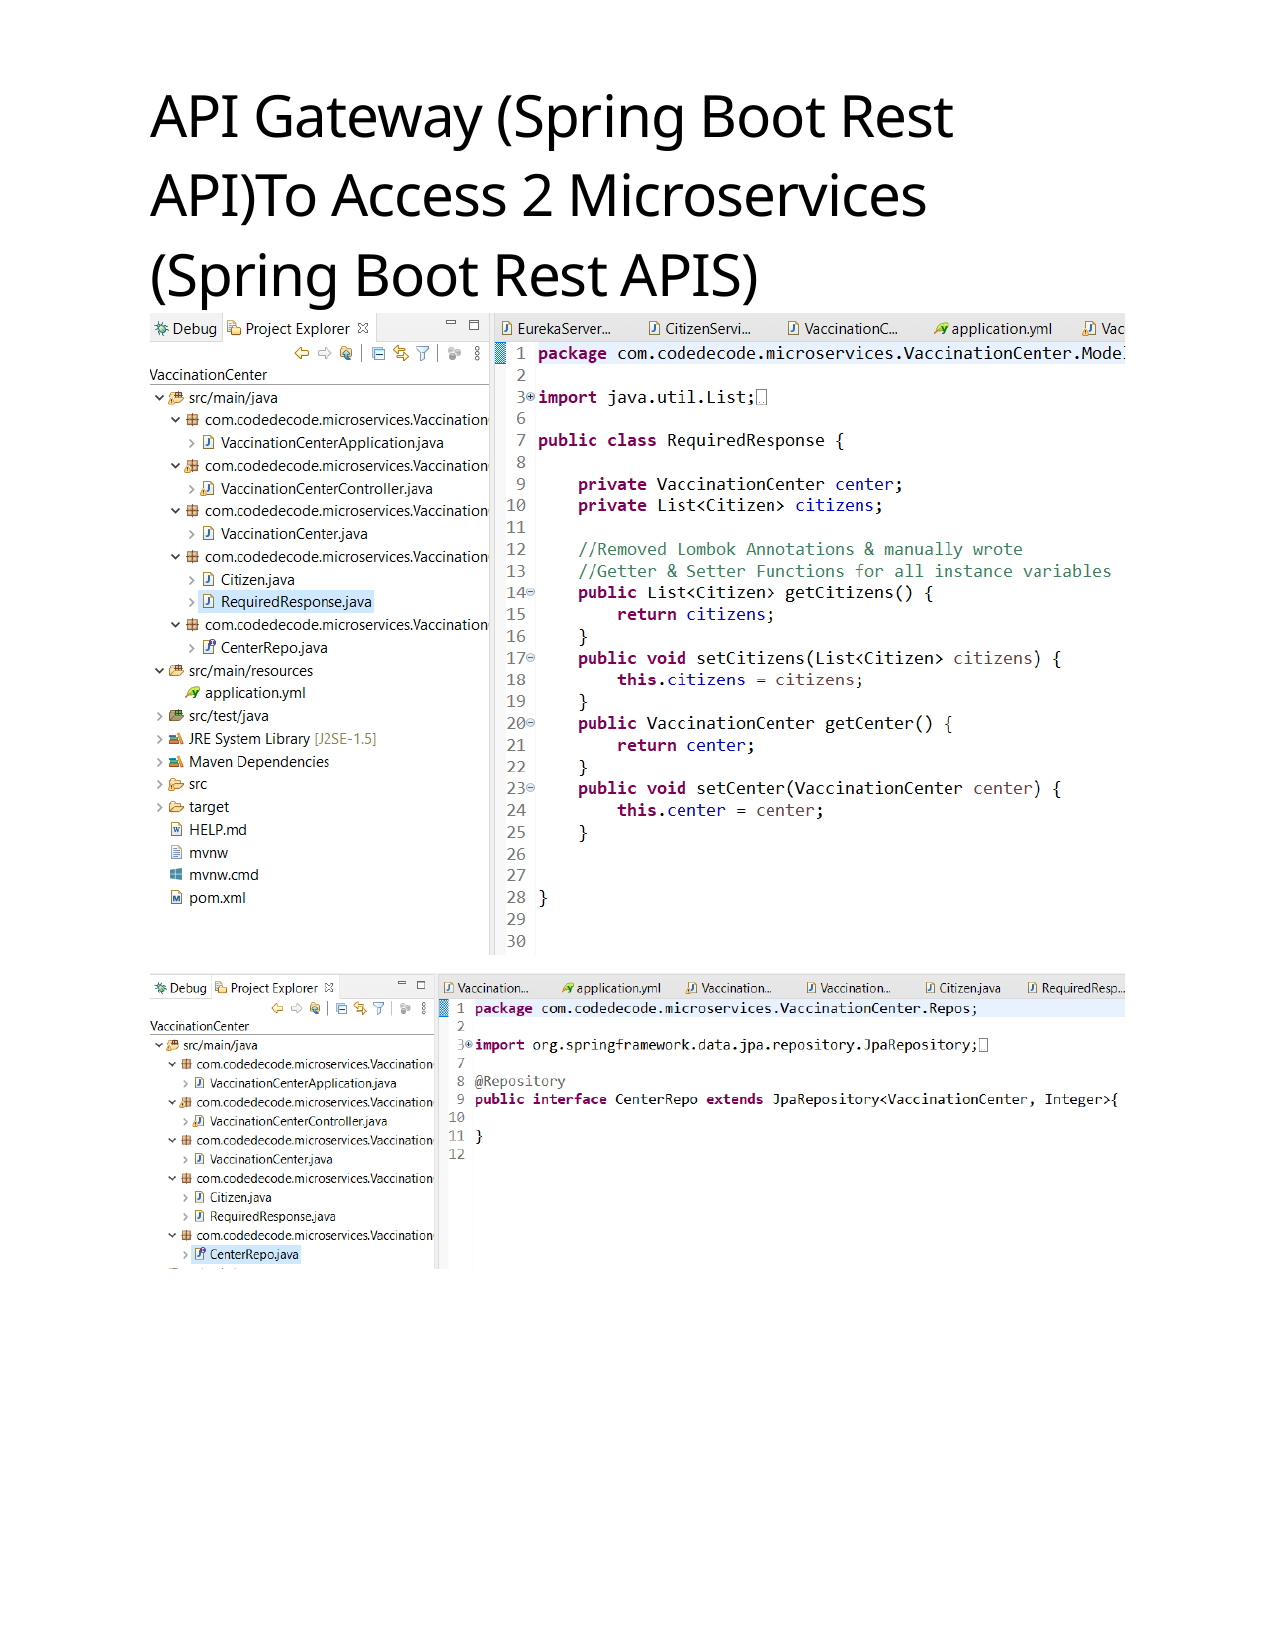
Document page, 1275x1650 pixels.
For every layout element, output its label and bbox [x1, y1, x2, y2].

picture [150, 973, 1125, 1269]
picture [150, 313, 1125, 955]
